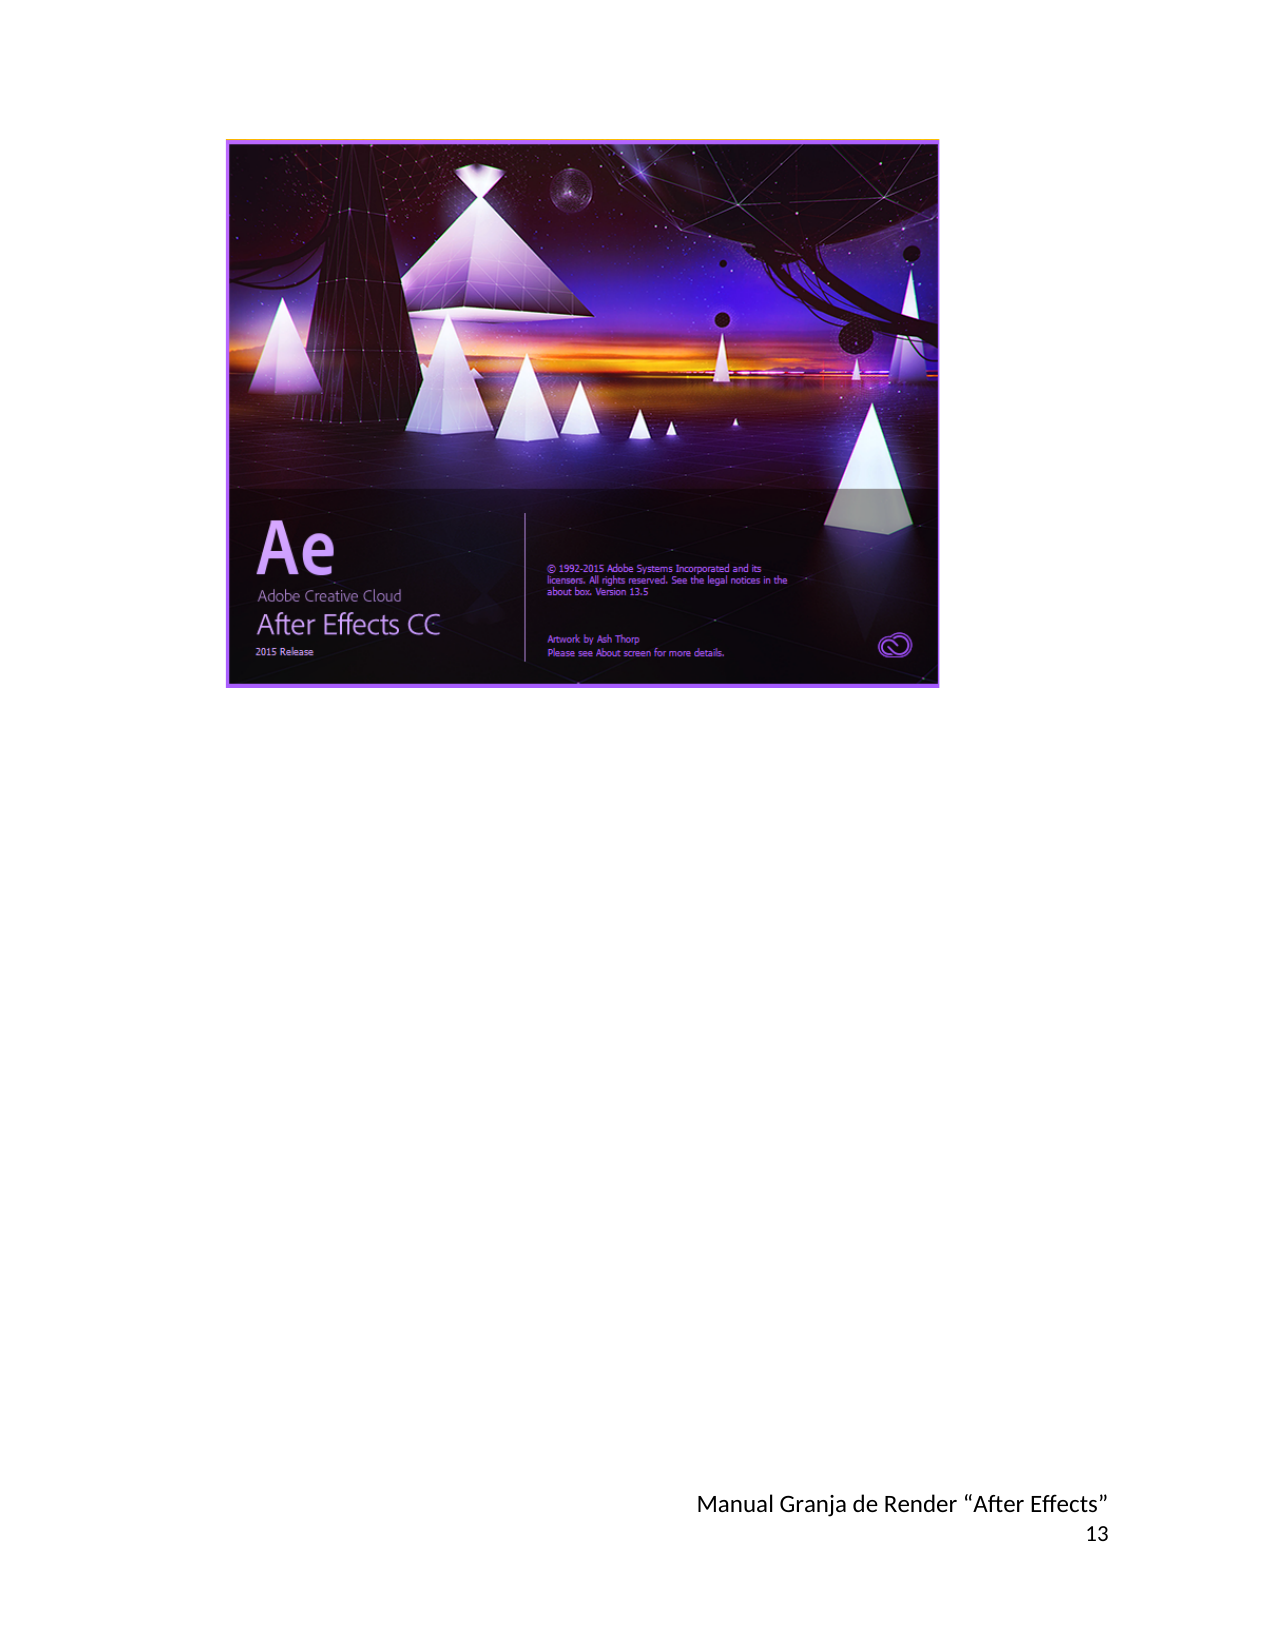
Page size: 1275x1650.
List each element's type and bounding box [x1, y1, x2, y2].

picture [225, 139, 940, 688]
